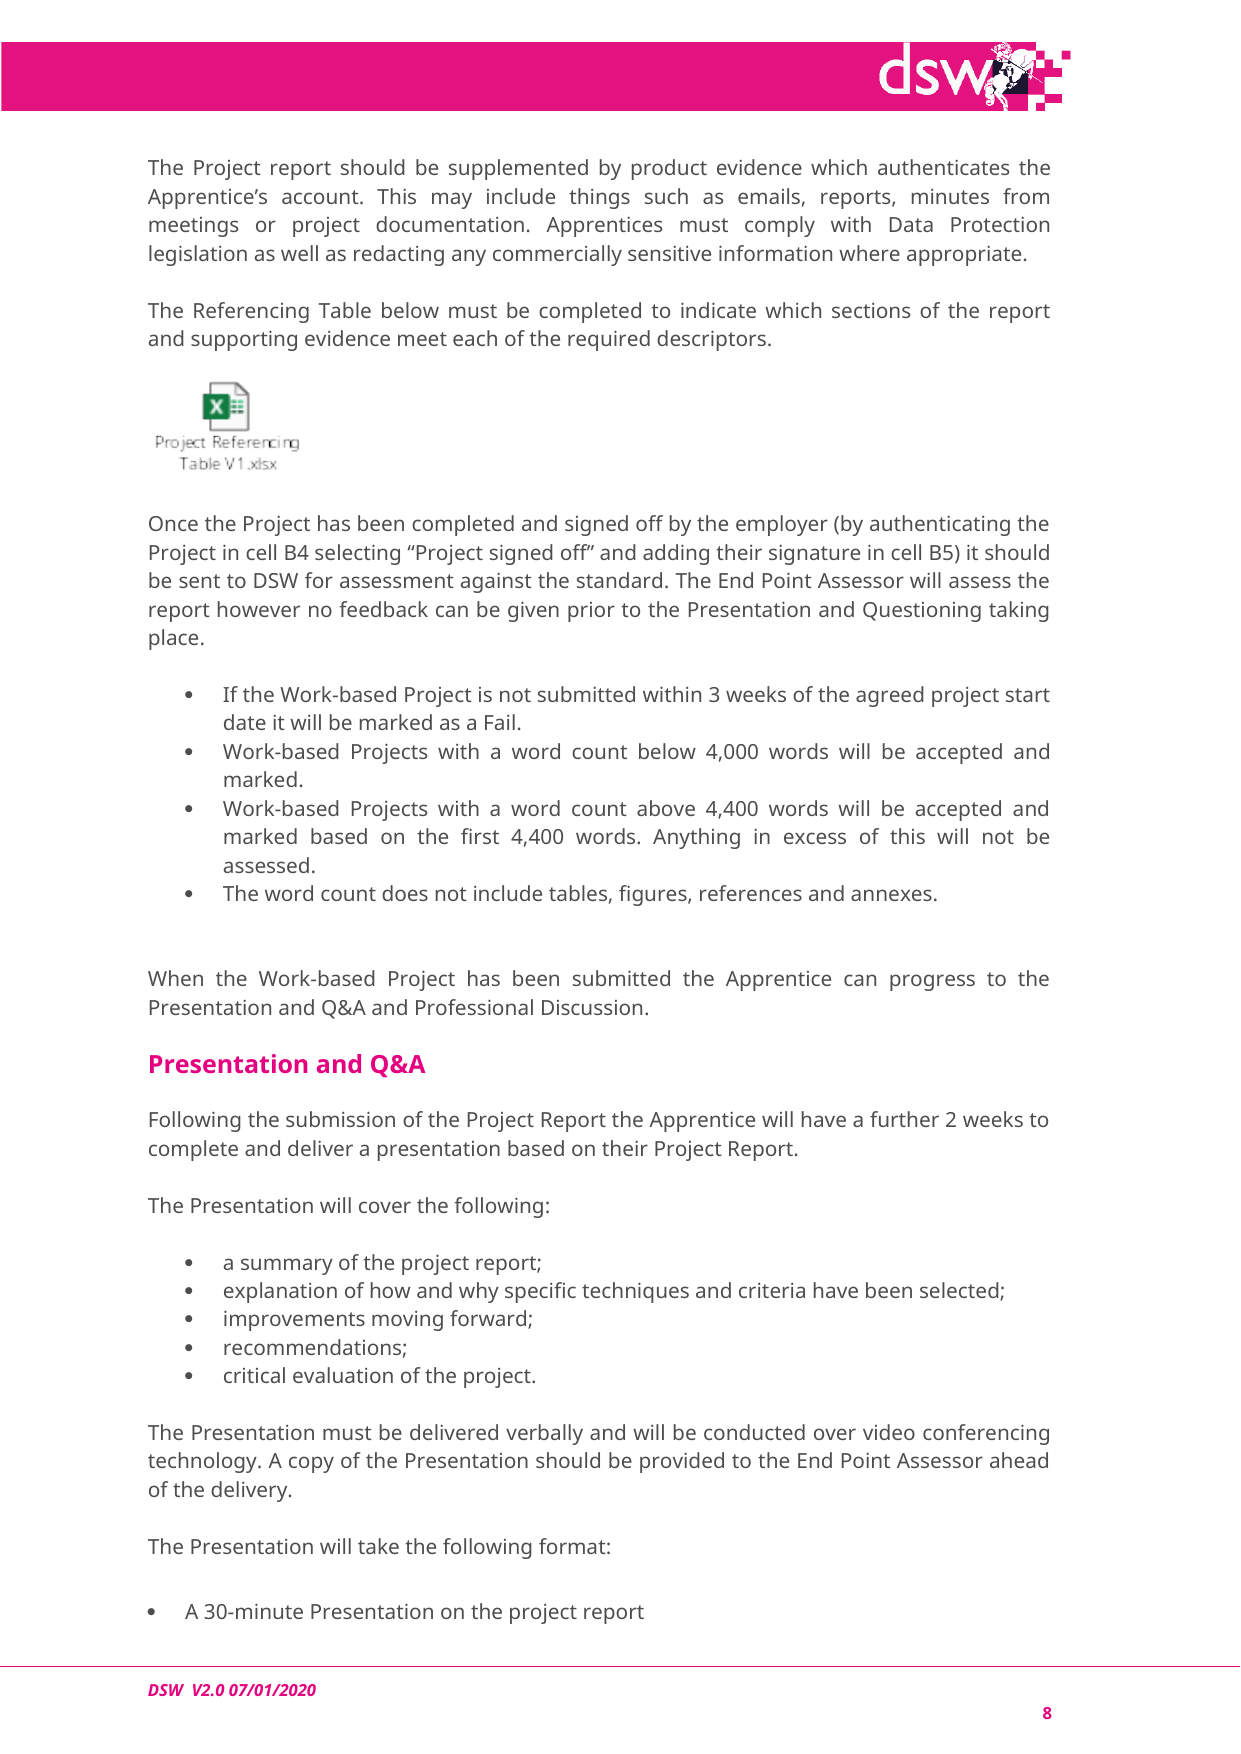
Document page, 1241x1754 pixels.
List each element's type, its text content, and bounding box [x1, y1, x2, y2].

text When the Work-based Project has been submitted the Apprentice can progress to the Presentation and Q&A and Professional Discussion. [148, 964, 1052, 1021]
list The word count does not include tables, figures, references and annexes. [185, 879, 1052, 908]
list critical evaluation of the project. [185, 1361, 1052, 1390]
text The Presentation will take the following format: [148, 1532, 1052, 1560]
list If the Work-based Project is not submitted within 3 weeks of the agreed project start date it will be marked as a Fail. [185, 680, 1052, 737]
list explanation of how and why specific techniques and criteria have been selected; [185, 1276, 1052, 1304]
text The Presentation must be delivered verbally and will be conducted over video conferencing technology. A copy of the Presentation should be provided to the End Point Assessor ahead of the delivery. [148, 1418, 1052, 1503]
list a summary of the project report; [185, 1248, 1052, 1276]
list Work-based Projects with a word count above 4,400 words will be accepted and marked based on the first 4,400 words. Anything in excess of this will not be assessed. [185, 794, 1052, 879]
list Work-based Projects with a word count below 4,000 words will be accepted and marked. [185, 737, 1052, 794]
text The Project report should be supplemented by product evidence which authenticates the Apprentice’s account. This may include things such as emails, reports, minutes from meetings or project documentation. Apprentices must comply with Data Protection legislation as well as redacting any commercially sensitive information where appropriate. [148, 153, 1052, 267]
text Following the submission of the Project Report the Apprentice will have a further 2 weeks to complete and deliver a presentation based on their Project Report. [148, 1105, 1052, 1162]
text A 30-minute Presentation on the project report [148, 1597, 1052, 1626]
list improvements moving forward; [185, 1304, 1052, 1333]
picture [1, 42, 1079, 111]
text The Presentation will cover the following: [148, 1191, 1052, 1219]
subtitle Presentation and Q&A [148, 1046, 1052, 1080]
text Once the Project has been completed and signed off by the employer (by authenticating the Project in cell B4 selecting “Project signed off” and adding their signature in cell B5) it should be sent to DSW for assessment against the standard. The End Point Assessor will assess the report however no feedback can be given prior to the Presentation and Questioning taking place. [148, 509, 1052, 652]
list The Referencing Table below must be completed to indicate which sections of the report and supporting evidence meet each of the required descriptors. [148, 296, 1052, 353]
list recommendations; [185, 1333, 1052, 1361]
